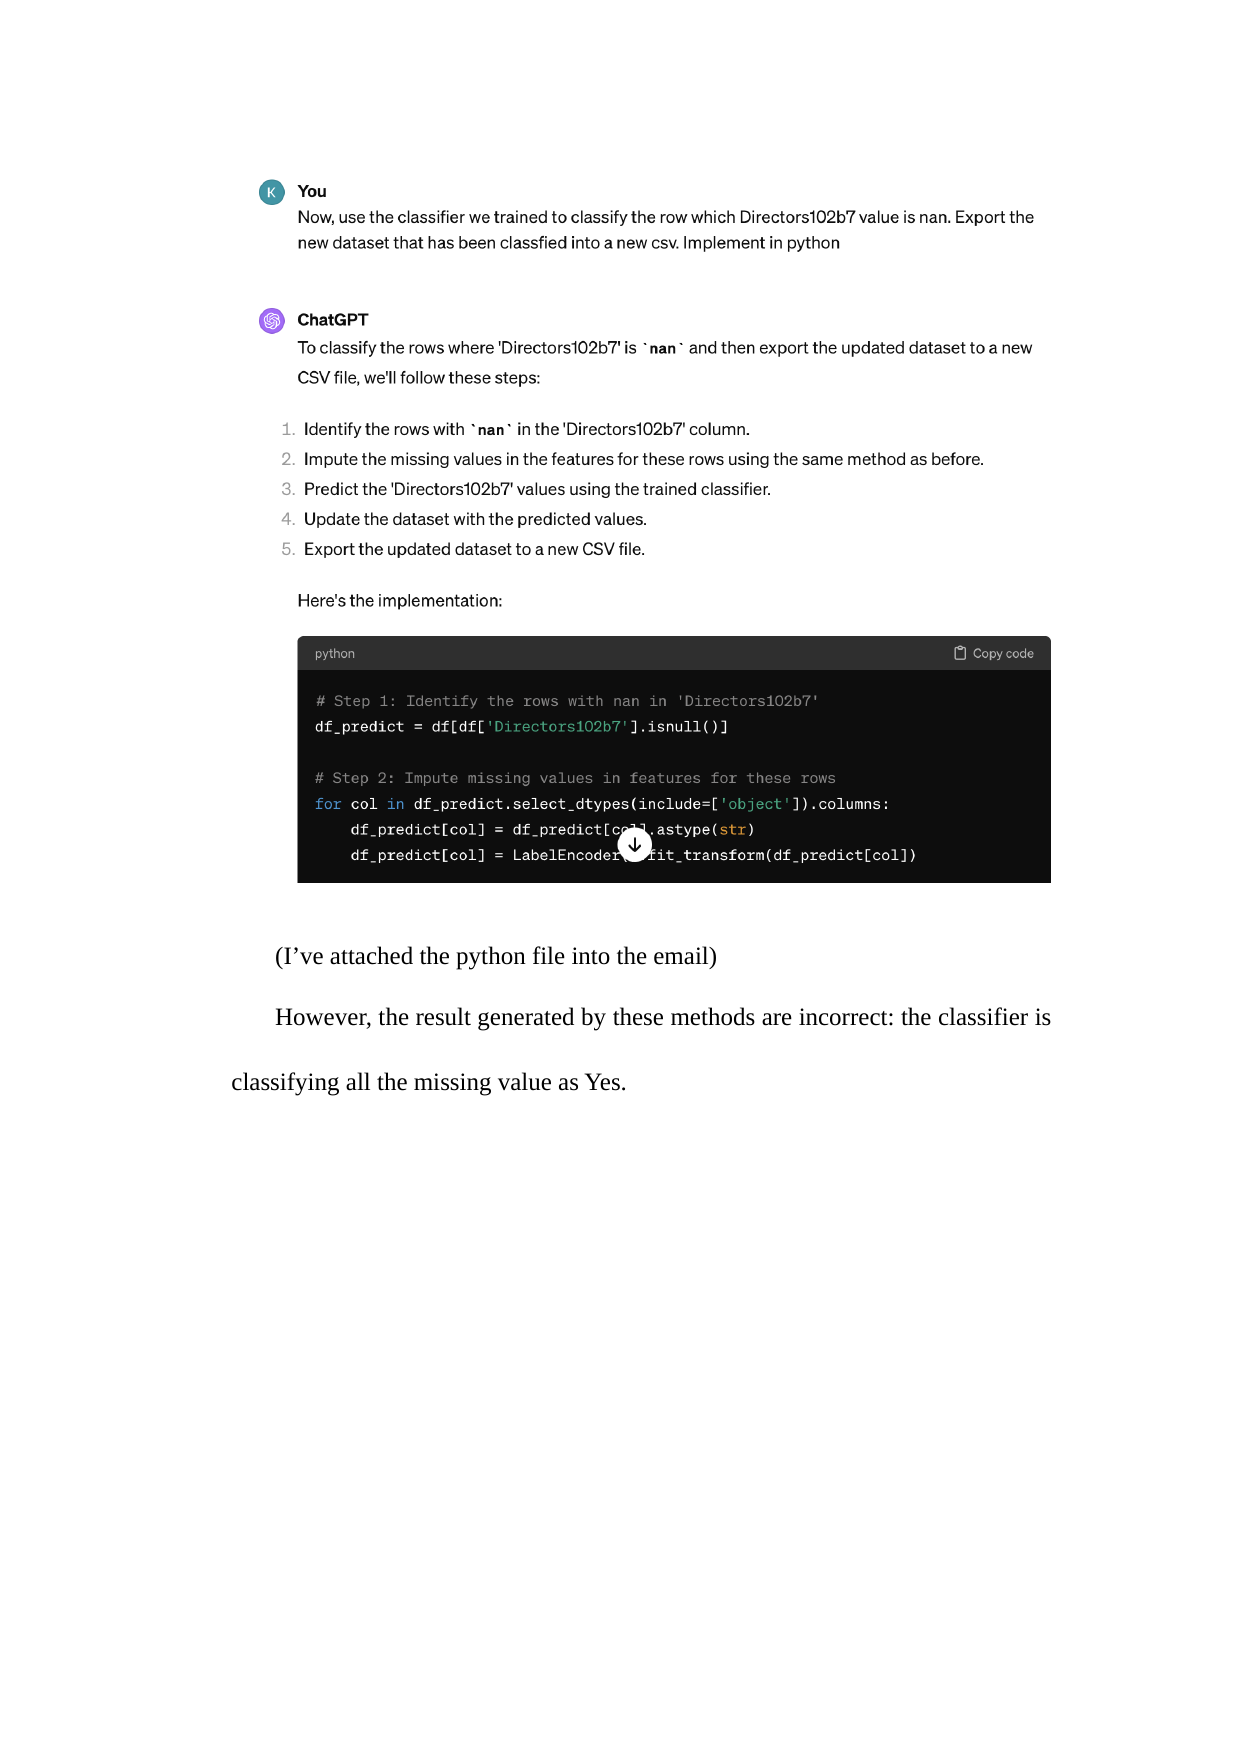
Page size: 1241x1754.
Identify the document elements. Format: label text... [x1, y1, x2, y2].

text However, the result generated by these methods are incorrect: the classifier is classifying all the missing value as Yes. [231, 1001, 1053, 1098]
text (I’ve attached the python file into the email) [231, 939, 1053, 972]
picture [231, 162, 1097, 883]
